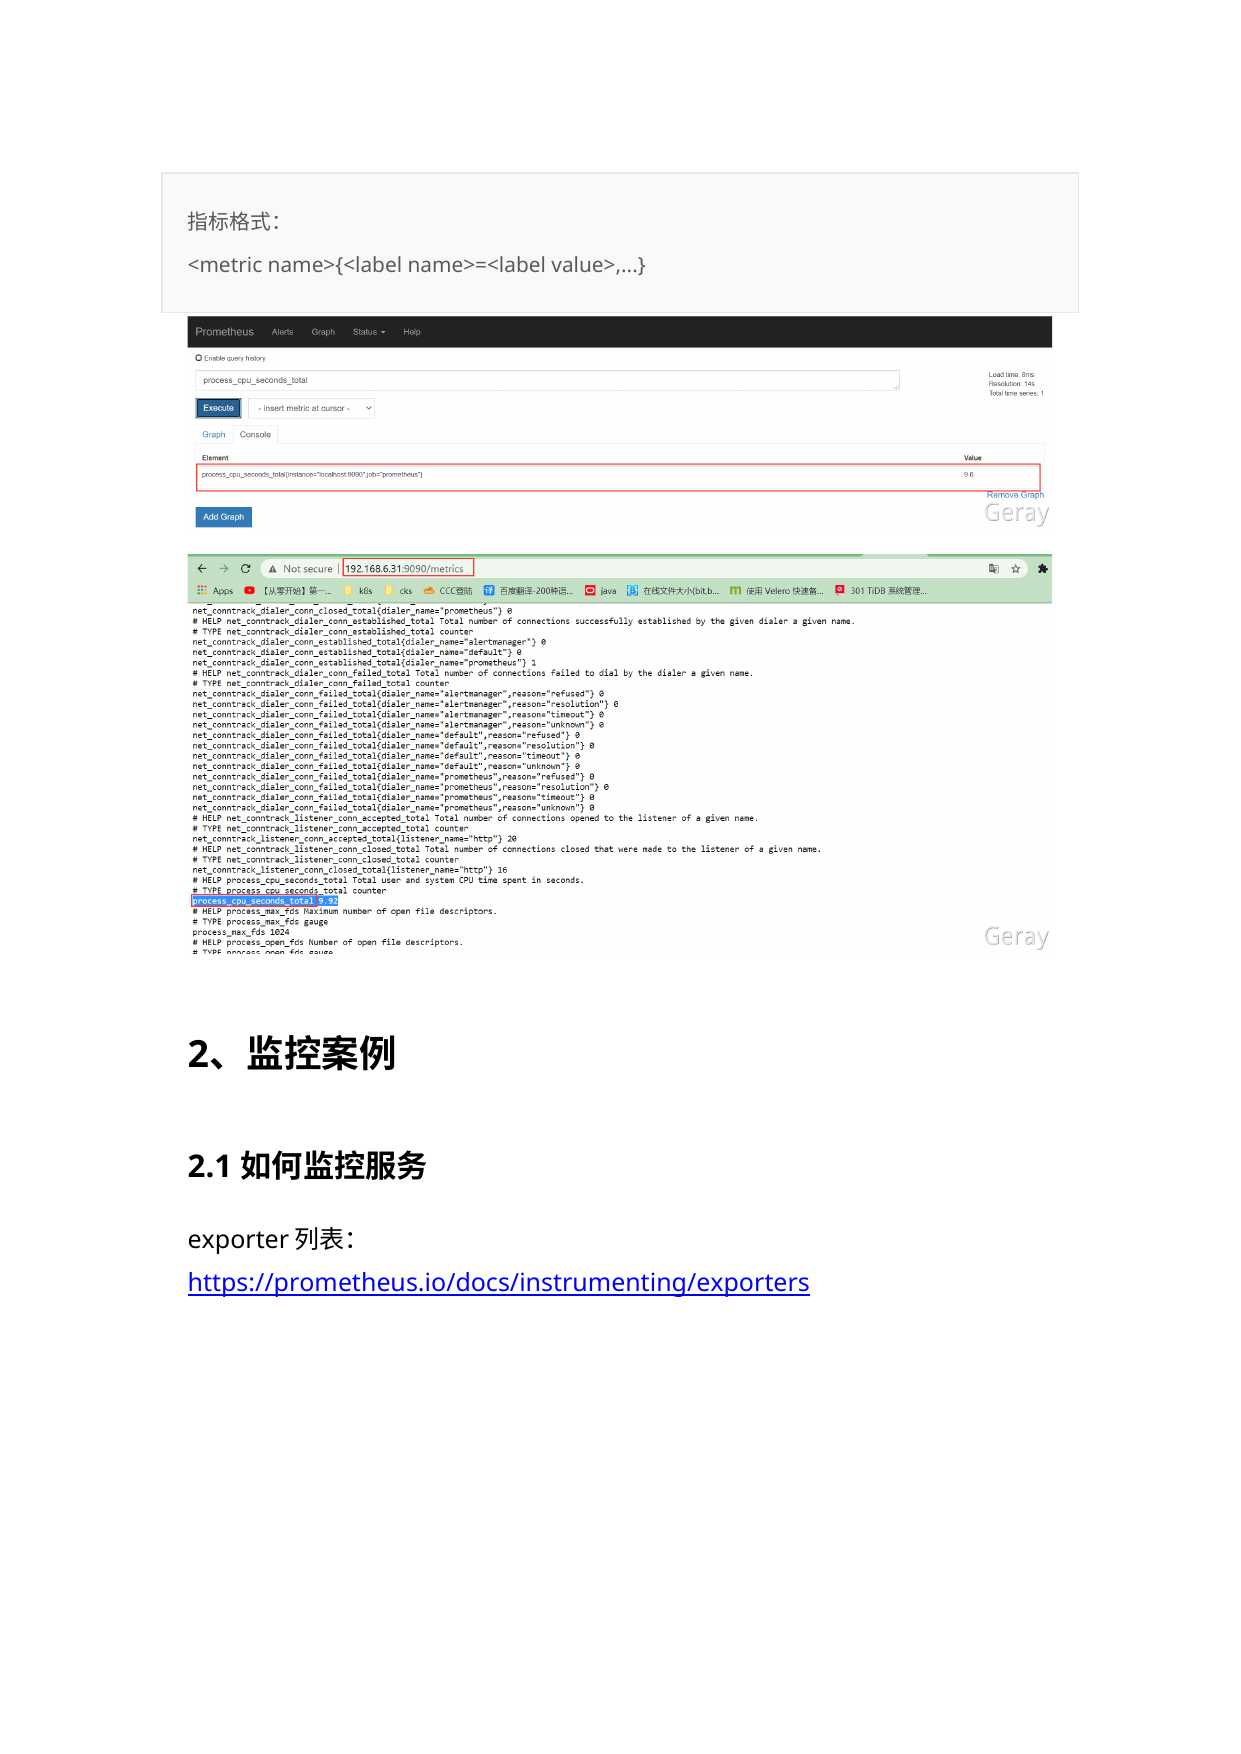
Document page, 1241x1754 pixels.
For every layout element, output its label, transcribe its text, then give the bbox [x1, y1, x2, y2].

text https://prometheus.io/docs/instrumenting/exporters [187, 1260, 1053, 1304]
text 2.1 如何监控服务 [187, 1120, 1053, 1208]
picture [187, 554, 1053, 954]
text <metric name>{<label name>=<label value>,...} [163, 216, 1078, 312]
text 2、监控案例 [187, 1007, 1053, 1095]
picture [187, 316, 1053, 530]
text exporter列表： [187, 1216, 1053, 1260]
text 指标格式： [163, 174, 1078, 216]
